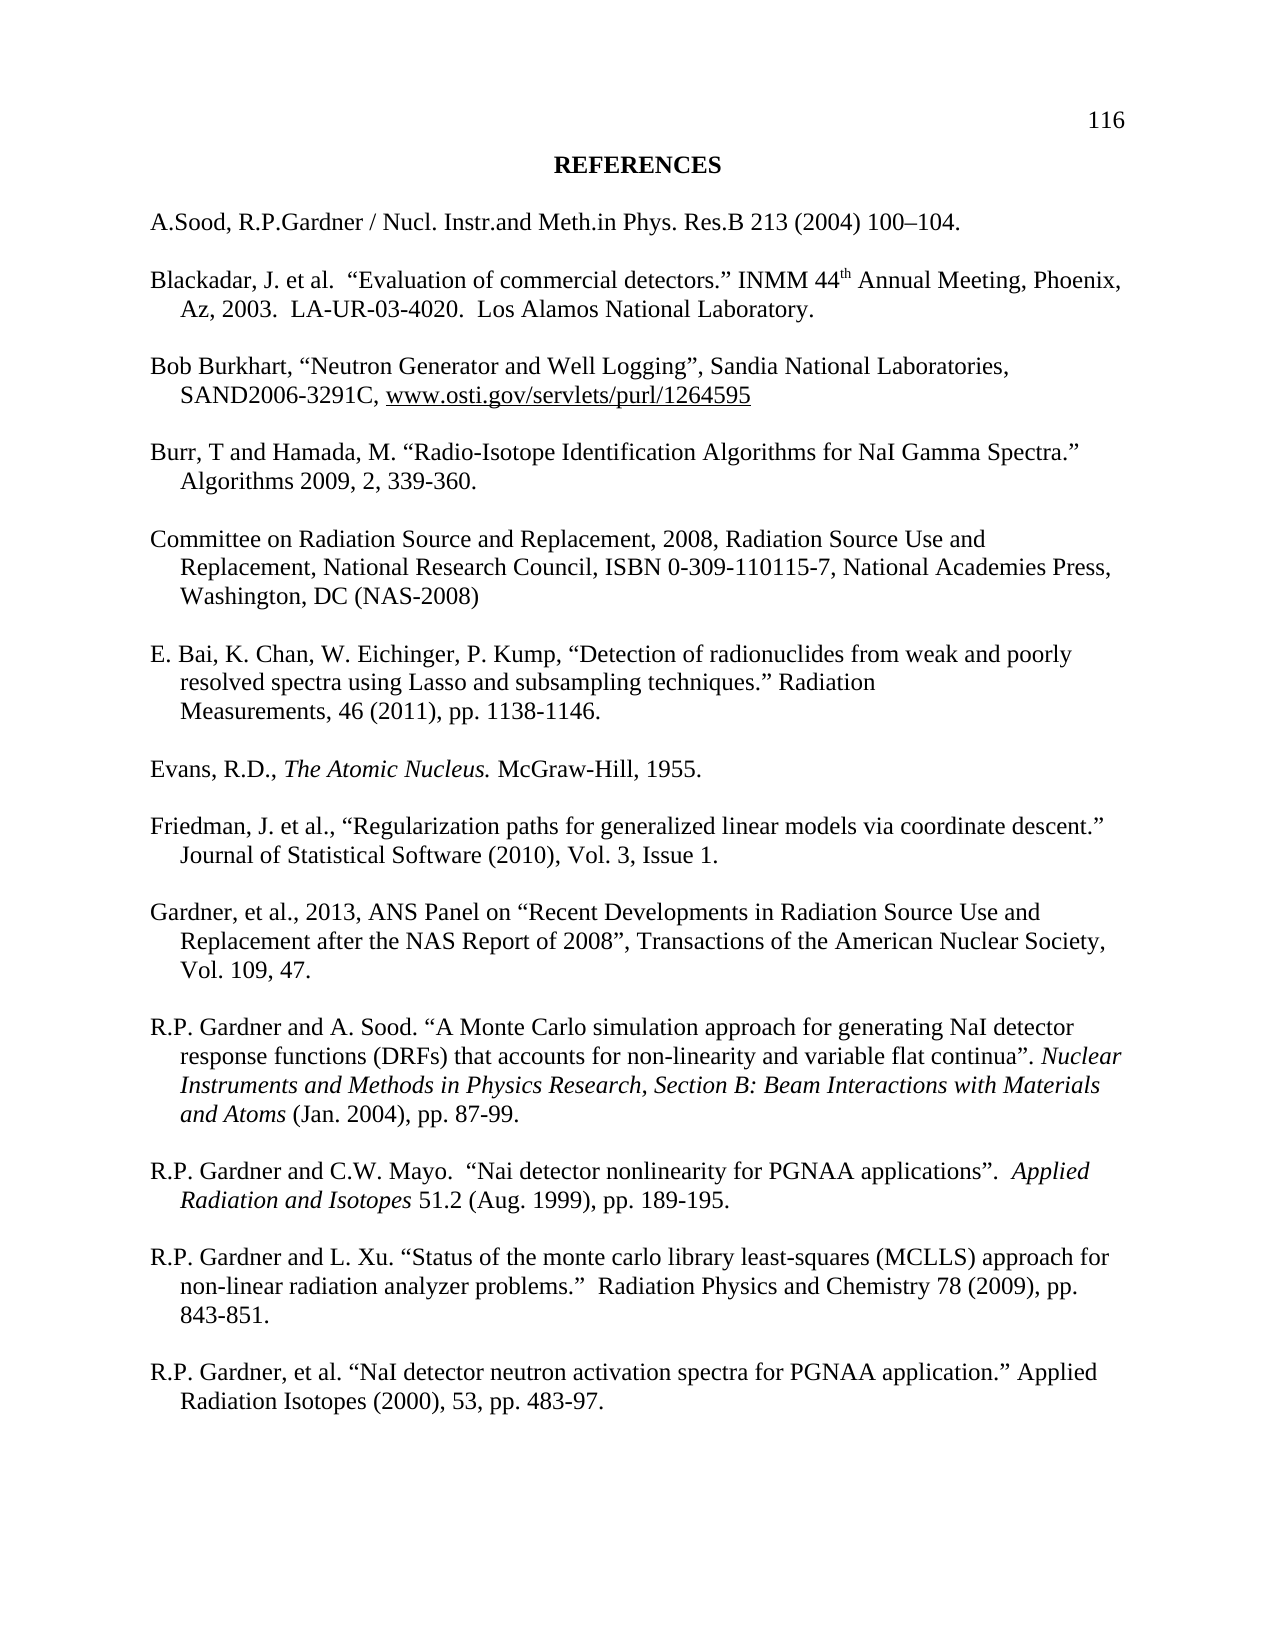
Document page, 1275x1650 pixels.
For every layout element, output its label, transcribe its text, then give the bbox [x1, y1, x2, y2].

text Bob Burkhart, “Neutron Generator and Well Logging”, Sandia National Laboratories, SAND2006-3291C, www.osti.gov/servlets/purl/1264595 [150, 351, 1125, 409]
text Evans, R.D., The Atomic Nucleus. McGraw-Hill, 1955. [150, 754, 1125, 782]
text R.P. Gardner and A. Sood. “A Monte Carlo simulation approach for generating NaI detector response functions (DRFs) that accounts for non-linearity and variable flat continua”. Nuclear Instruments and Methods in Physics Research, Section B: Beam Interactions with Materials and Atoms (Jan. 2004), pp. 87-99. [150, 1012, 1125, 1127]
text R.P. Gardner and L. Xu. “Status of the monte carlo library least-squares (MCLLS) approach for non-linear radiation analyzer problems.” Radiation Physics and Chemistry 78 (2009), pp. 843-851. [150, 1242, 1125, 1329]
text R.P. Gardner and C.W. Mayo. “Nai detector nonlinearity for PGNAA applications”. Applied Radiation and Isotopes 51.2 (Aug. 1999), pp. 189-195. [150, 1156, 1125, 1214]
text Gardner, et al., 2013, ANS Panel on “Recent Developments in Radiation Source Use and Replacement after the NAS Report of 2008”, Transactions of the American Nuclear Society, Vol. 109, 47. [150, 897, 1125, 984]
text Blackadar, J. et al. “Evaluation of commercial detectors.” INMM 44th Annual Meeting, Phoenix, Az, 2003. LA-UR-03-4020. Los Alamos National Laboratory. [150, 265, 1125, 322]
text Friedman, J. et al., “Regularization paths for generalized linear models via coordinate descent.” Journal of Statistical Software (2010), Vol. 3, Issue 1. [150, 811, 1125, 869]
text R.P. Gardner, et al. “NaI detector neutron activation spectra for PGNAA application.” Applied Radiation Isotopes (2000), 53, pp. 483-97. [150, 1357, 1125, 1415]
text E. Bai, K. Chan, W. Eichinger, P. Kump, “Detection of radionuclides from weak and poorly resolved spectra using Lasso and subsampling techniques.” Radiation Measurements, 46 (2011), pp. 1138-1146. [150, 639, 1125, 725]
text Committee on Radiation Source and Replacement, 2008, Radiation Source Use and Replacement, National Research Council, ISBN 0-309-110115-7, National Academies Press, Washington, DC (NAS-2008) [150, 524, 1125, 610]
text Burr, T and Hamada, M. “Radio-Isotope Identification Algorithms for NaI Gamma Spectra.” Algorithms 2009, 2, 339-360. [150, 437, 1125, 495]
text A.Sood, R.P.Gardner / Nucl. Instr.and Meth.in Phys. Res.B 213 (2004) 100–104. [150, 207, 1125, 236]
subtitle REFERENCES [150, 150, 1125, 179]
